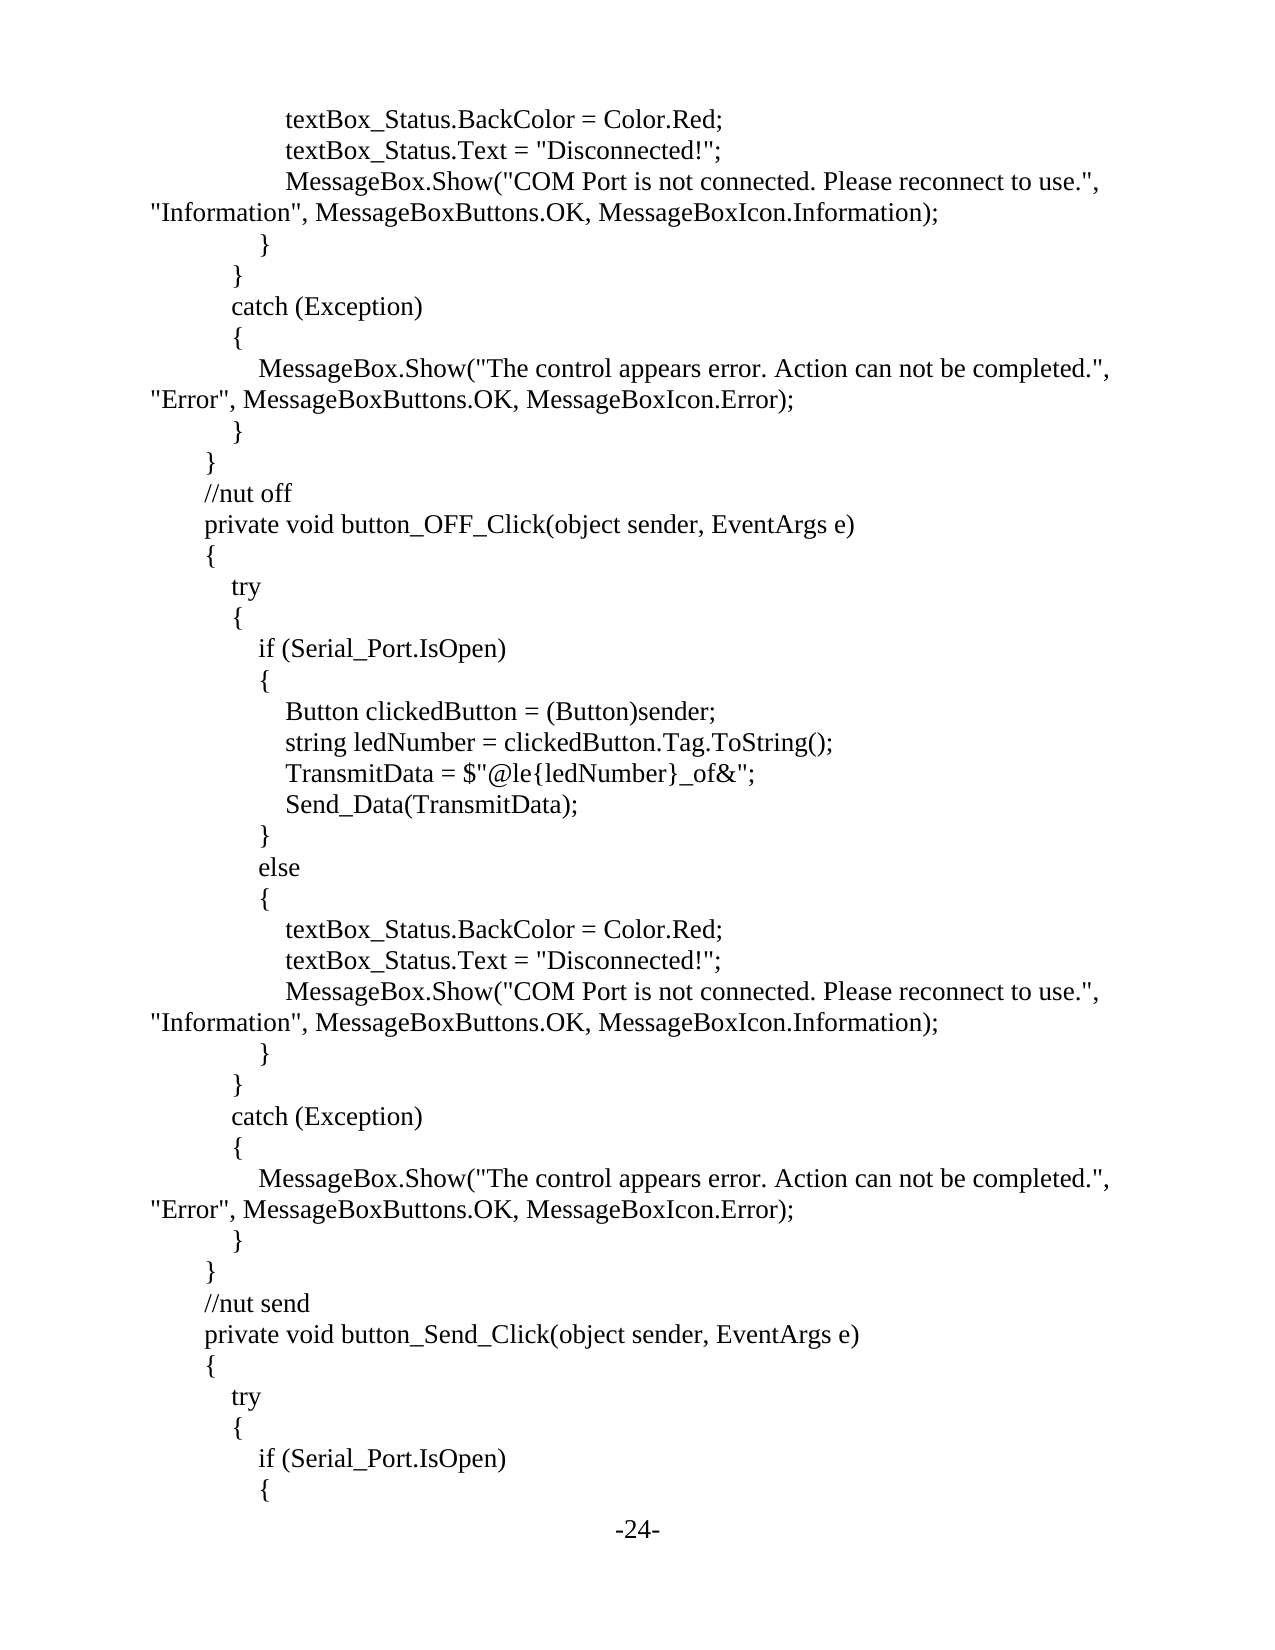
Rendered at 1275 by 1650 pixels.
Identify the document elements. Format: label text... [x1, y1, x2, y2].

text } [150, 1037, 1125, 1069]
text textBox_Status.BackColor = Color.Red; [150, 103, 1125, 134]
text { [150, 321, 1125, 352]
text textBox_Status.BackColor = Color.Red; [150, 913, 1125, 944]
text else [150, 851, 1125, 882]
text MessageBox.Show("COM Port is not connected. Please reconnect to use.", "Information", MessageBoxButtons.OK, MessageBoxIcon.Information); [150, 975, 1125, 1037]
text TransmitData = $"@le{ledNumber}_of&"; [150, 757, 1125, 788]
text textBox_Status.Text = "Disconnected!"; [150, 134, 1125, 165]
text { [150, 601, 1125, 633]
text MessageBox.Show("The control appears error. Action can not be completed.", "Error", MessageBoxButtons.OK, MessageBoxIcon.Error); [150, 352, 1125, 414]
text //nut off [150, 477, 1125, 508]
text MessageBox.Show("COM Port is not connected. Please reconnect to use.", "Information", MessageBoxButtons.OK, MessageBoxIcon.Information); [150, 165, 1125, 228]
text private void button_Send_Click(object sender, EventArgs e) [150, 1318, 1125, 1349]
text } [150, 1256, 1125, 1287]
text private void button_OFF_Click(object sender, EventArgs e) [150, 508, 1125, 539]
text if (Serial_Port.IsOpen) [150, 633, 1125, 664]
text } [150, 414, 1125, 446]
text { [150, 1473, 1125, 1505]
text catch (Exception) [150, 290, 1125, 321]
text MessageBox.Show("The control appears error. Action can not be completed.", "Error", MessageBoxButtons.OK, MessageBoxIcon.Error); [150, 1162, 1125, 1224]
text } [150, 228, 1125, 259]
text Send_Data(TransmitData); [150, 788, 1125, 819]
text } [150, 259, 1125, 290]
text { [150, 1411, 1125, 1442]
text catch (Exception) [150, 1100, 1125, 1131]
text if (Serial_Port.IsOpen) [150, 1442, 1125, 1473]
text string ledNumber = clickedButton.Tag.ToString(); [150, 726, 1125, 757]
text { [150, 1131, 1125, 1162]
text } [150, 446, 1125, 477]
text { [150, 539, 1125, 570]
text try [150, 570, 1125, 601]
text } [150, 1224, 1125, 1256]
text { [150, 1349, 1125, 1380]
text { [150, 882, 1125, 913]
text //nut send [150, 1287, 1125, 1318]
text } [150, 819, 1125, 851]
text Button clickedButton = (Button)sender; [150, 695, 1125, 726]
text try [150, 1380, 1125, 1411]
text textBox_Status.Text = "Disconnected!"; [150, 944, 1125, 975]
text } [150, 1069, 1125, 1100]
text { [150, 664, 1125, 695]
